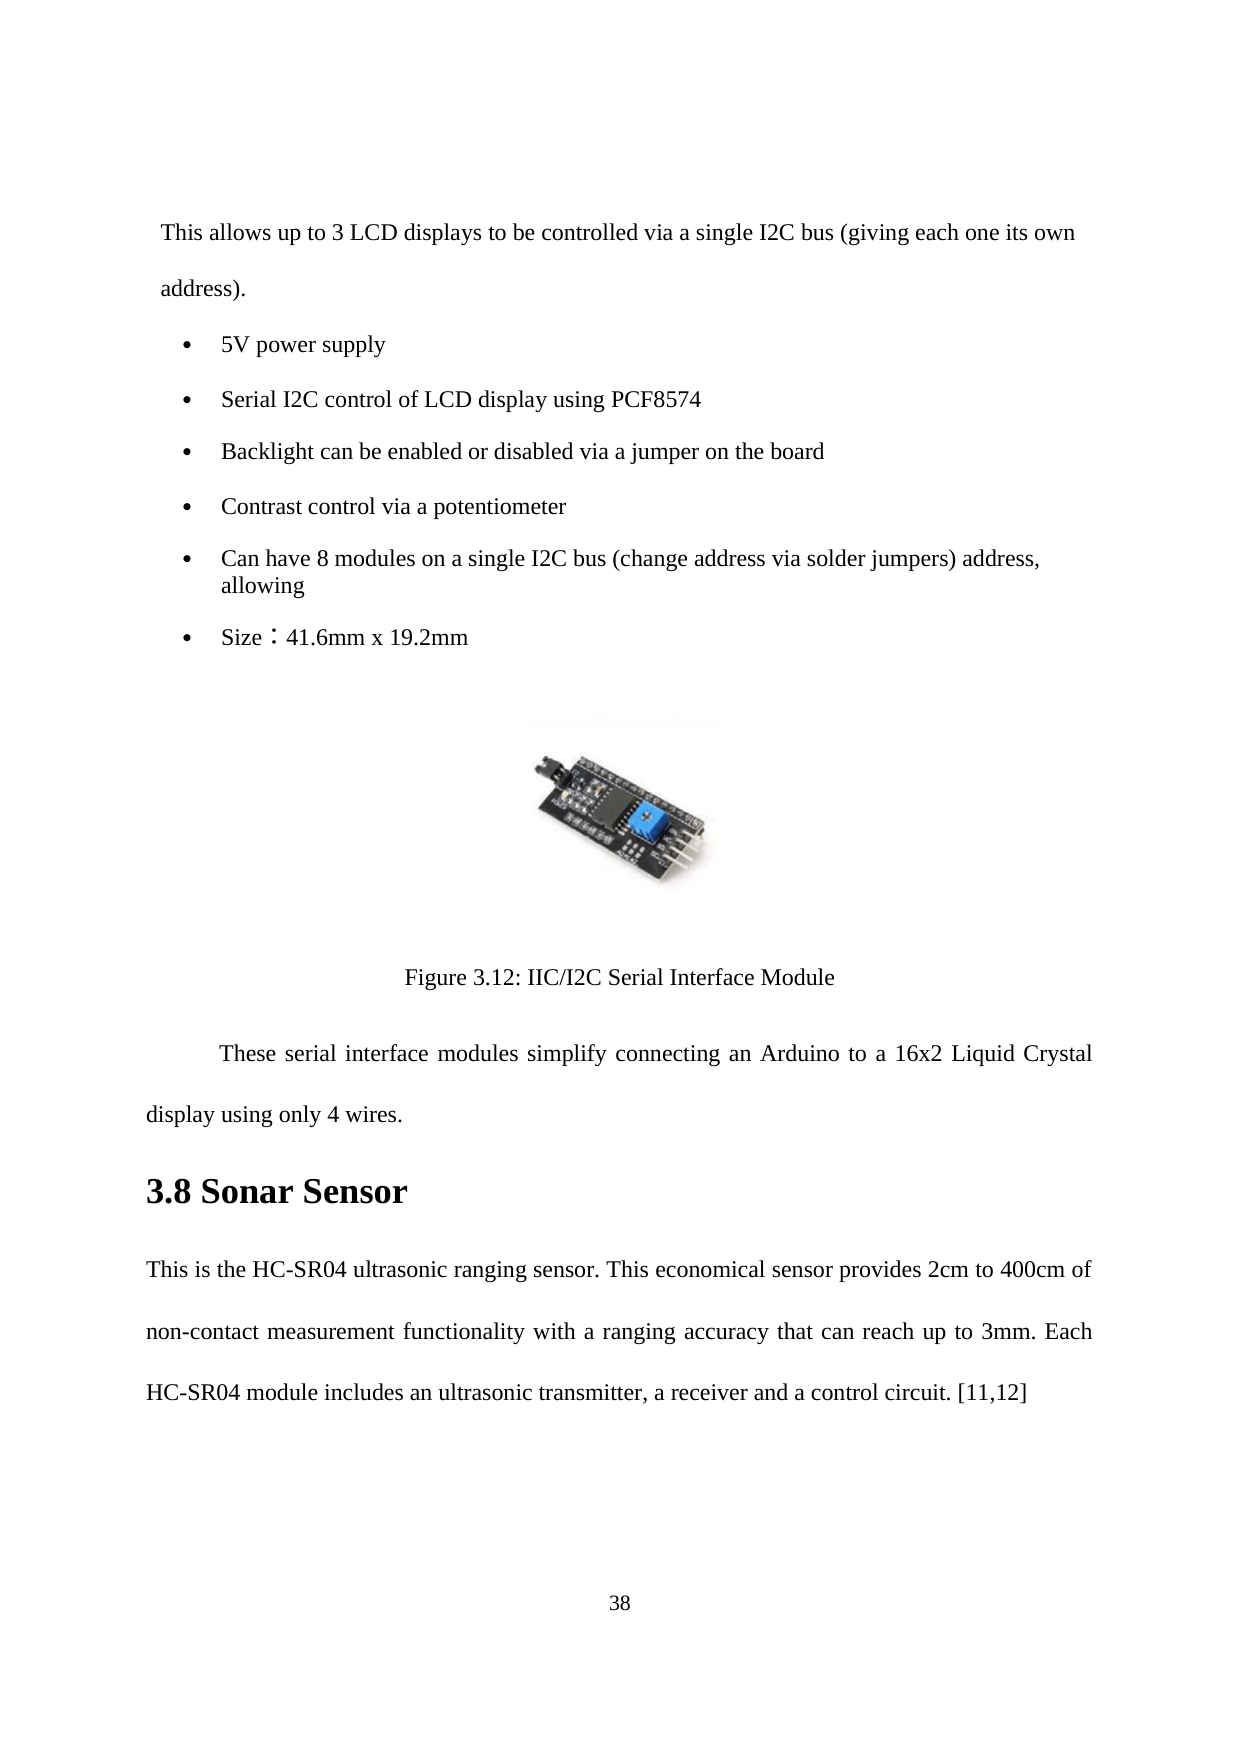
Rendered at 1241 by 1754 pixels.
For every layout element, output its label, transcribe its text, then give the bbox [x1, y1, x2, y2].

text Figure 3.12: IIC/I2C Serial Interface Module [146, 963, 1094, 991]
text This is the HC-SR04 ultrasonic ranging sensor. This economical sensor provides 2cm to 400cm of non-contact measurement functionality with a ranging accuracy that can reach up to 3mm. Each HC-SR04 module includes an ultrasonic transmitter, a receiver and a control circuit. [11,12] [146, 1255, 1094, 1406]
text 3.8 Sonar Sensor [146, 1170, 1094, 1212]
list Size：41.6mm x 19.2mm [183, 623, 1094, 651]
list 5V power supply [183, 329, 1094, 357]
text This allows up to 3 LCD displays to be controlled via a single I2C bus (giving each one its own address). [160, 218, 1094, 301]
text 38 [146, 1590, 1094, 1616]
list Serial I2C control of LCD display using PCF8574 [183, 385, 1094, 413]
text These serial interface modules simplify connecting an Arduino to a 16x2 Liquid Crystal display using only 4 wires. [146, 1039, 1094, 1128]
list Backlight can be enabled or disabled via a jumper on the board [183, 437, 1094, 465]
list Can have 8 modules on a single I2C bus (change address via solder jumpers) address, allowing [183, 544, 1094, 599]
list Contrast control via a potentiometer [183, 492, 1094, 520]
picture [492, 687, 749, 938]
